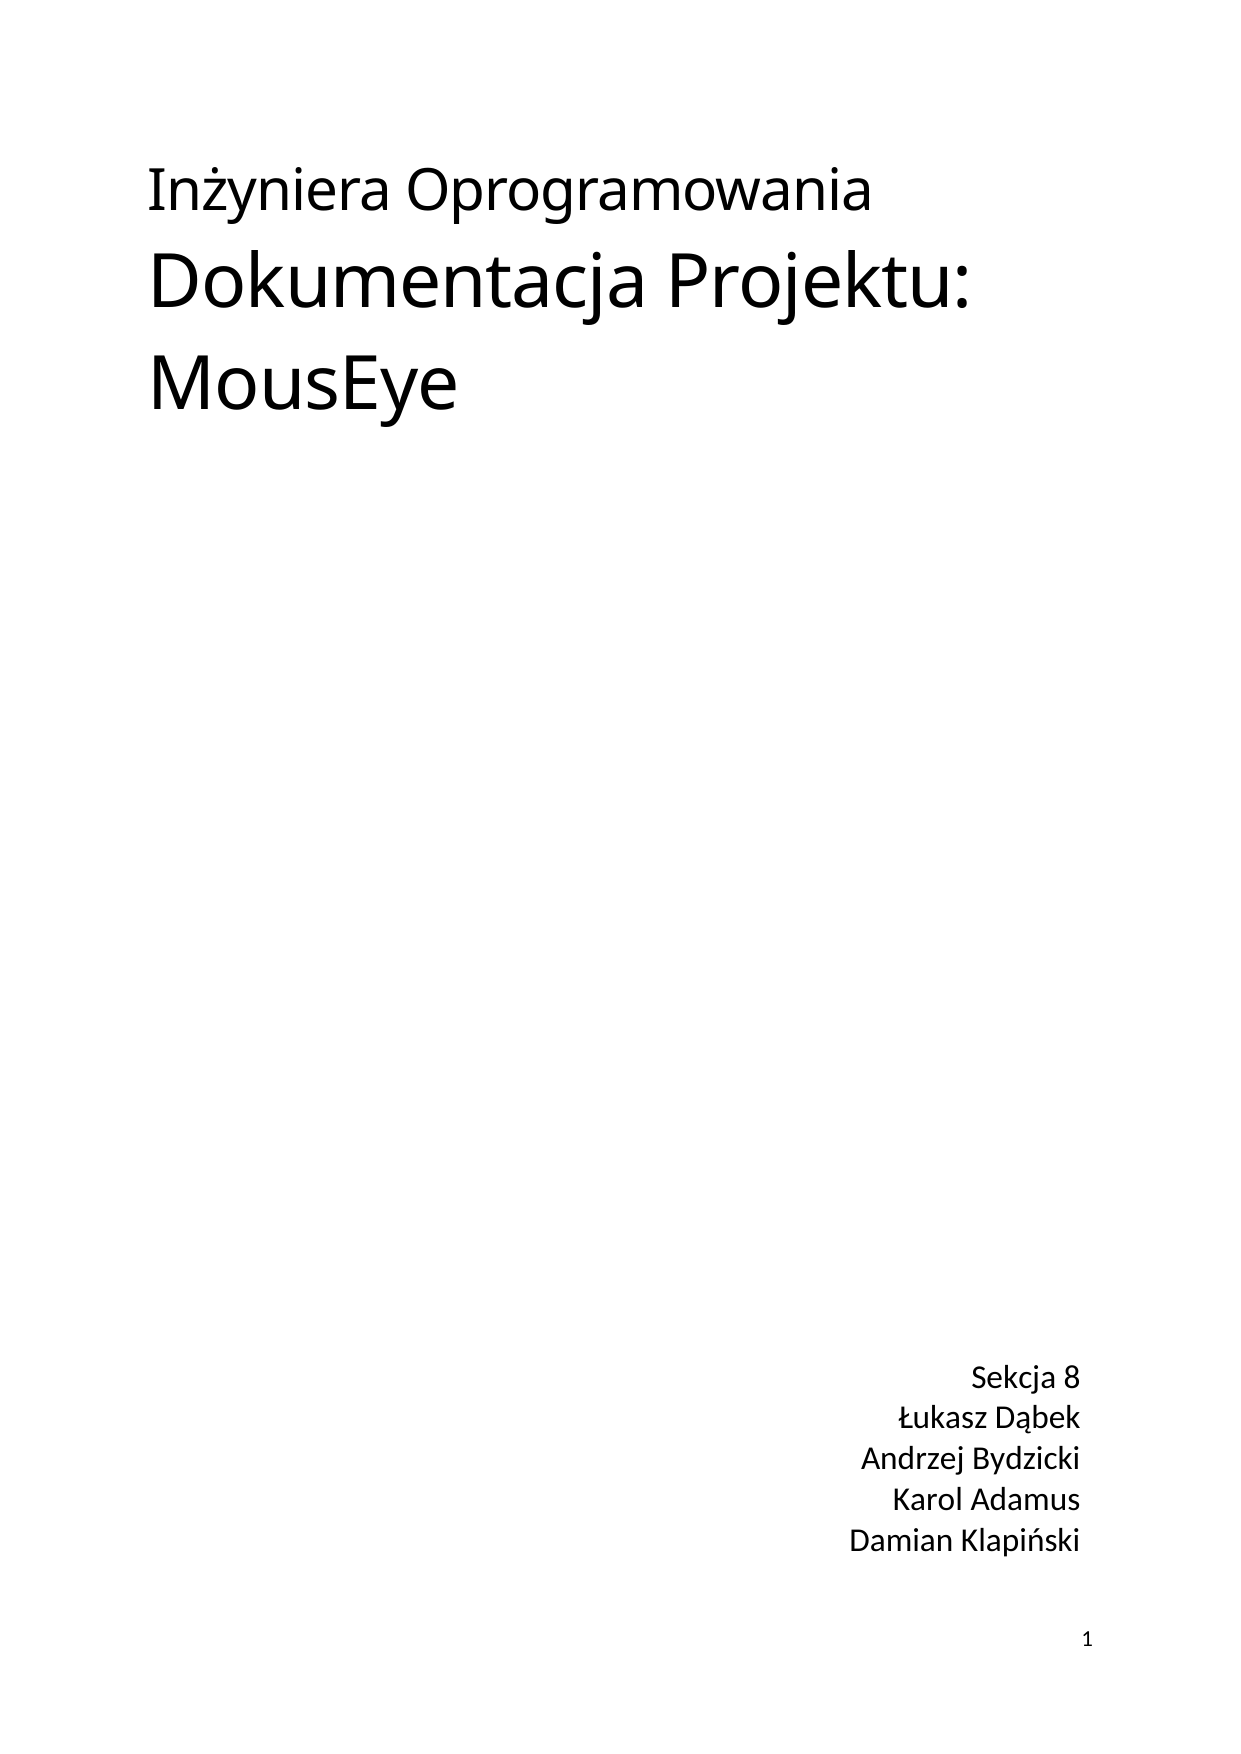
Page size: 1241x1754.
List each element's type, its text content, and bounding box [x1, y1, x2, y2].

title Inżyniera Oprogramowania [148, 148, 1093, 227]
table_cell Andrzej Bydzicki [797, 1437, 1092, 1478]
table_cell Łukasz Dąbek [797, 1396, 1092, 1437]
title Dokumentacja Projektu: MousEye [148, 227, 1093, 431]
table_cell Damian Klapiński [797, 1519, 1092, 1559]
table_header Sekcja 8 [797, 1356, 1092, 1396]
table_cell Karol Adamus [797, 1478, 1092, 1518]
